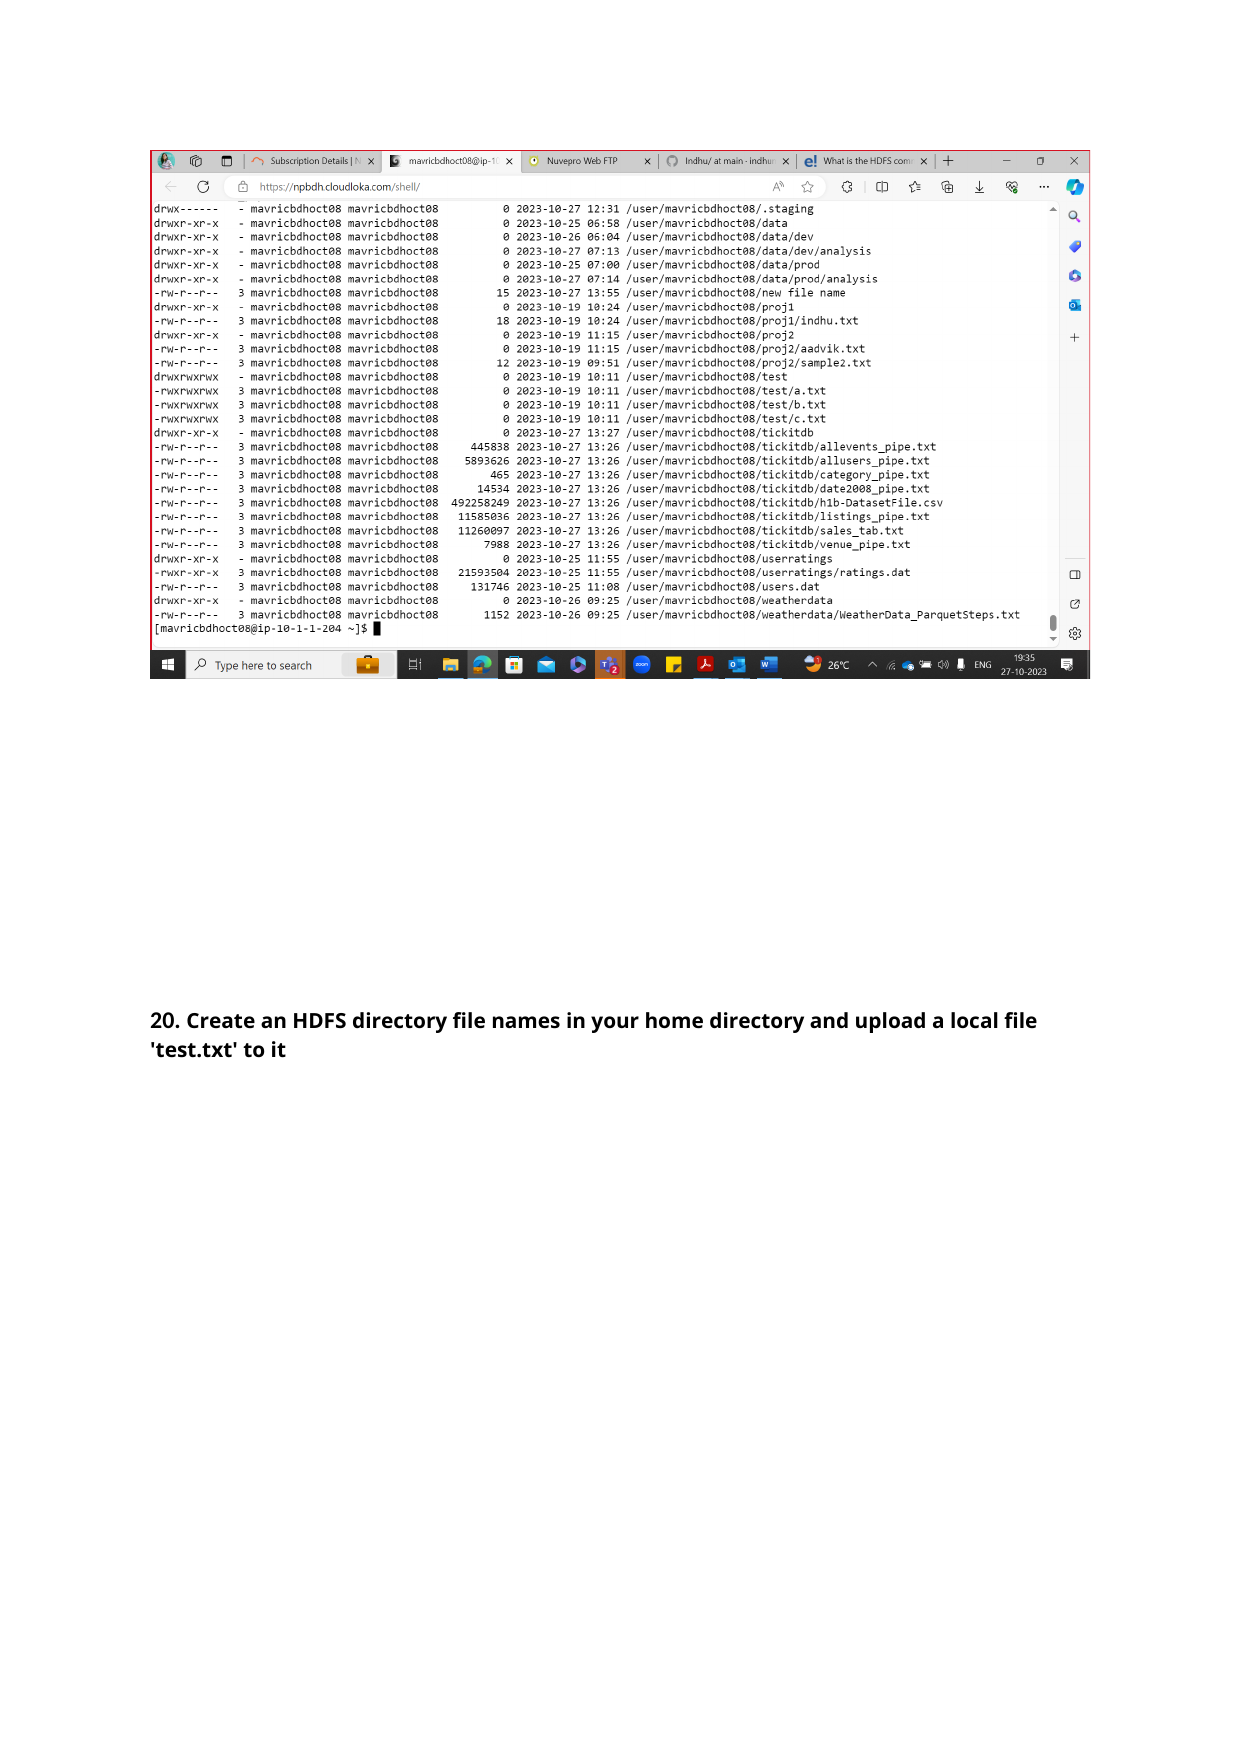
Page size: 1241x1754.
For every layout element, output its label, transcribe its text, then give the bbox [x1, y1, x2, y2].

picture [150, 150, 1091, 679]
text 20. Create an HDFS directory file names in your home directory and upload a local file 'test.txt' to it [150, 1006, 1090, 1063]
